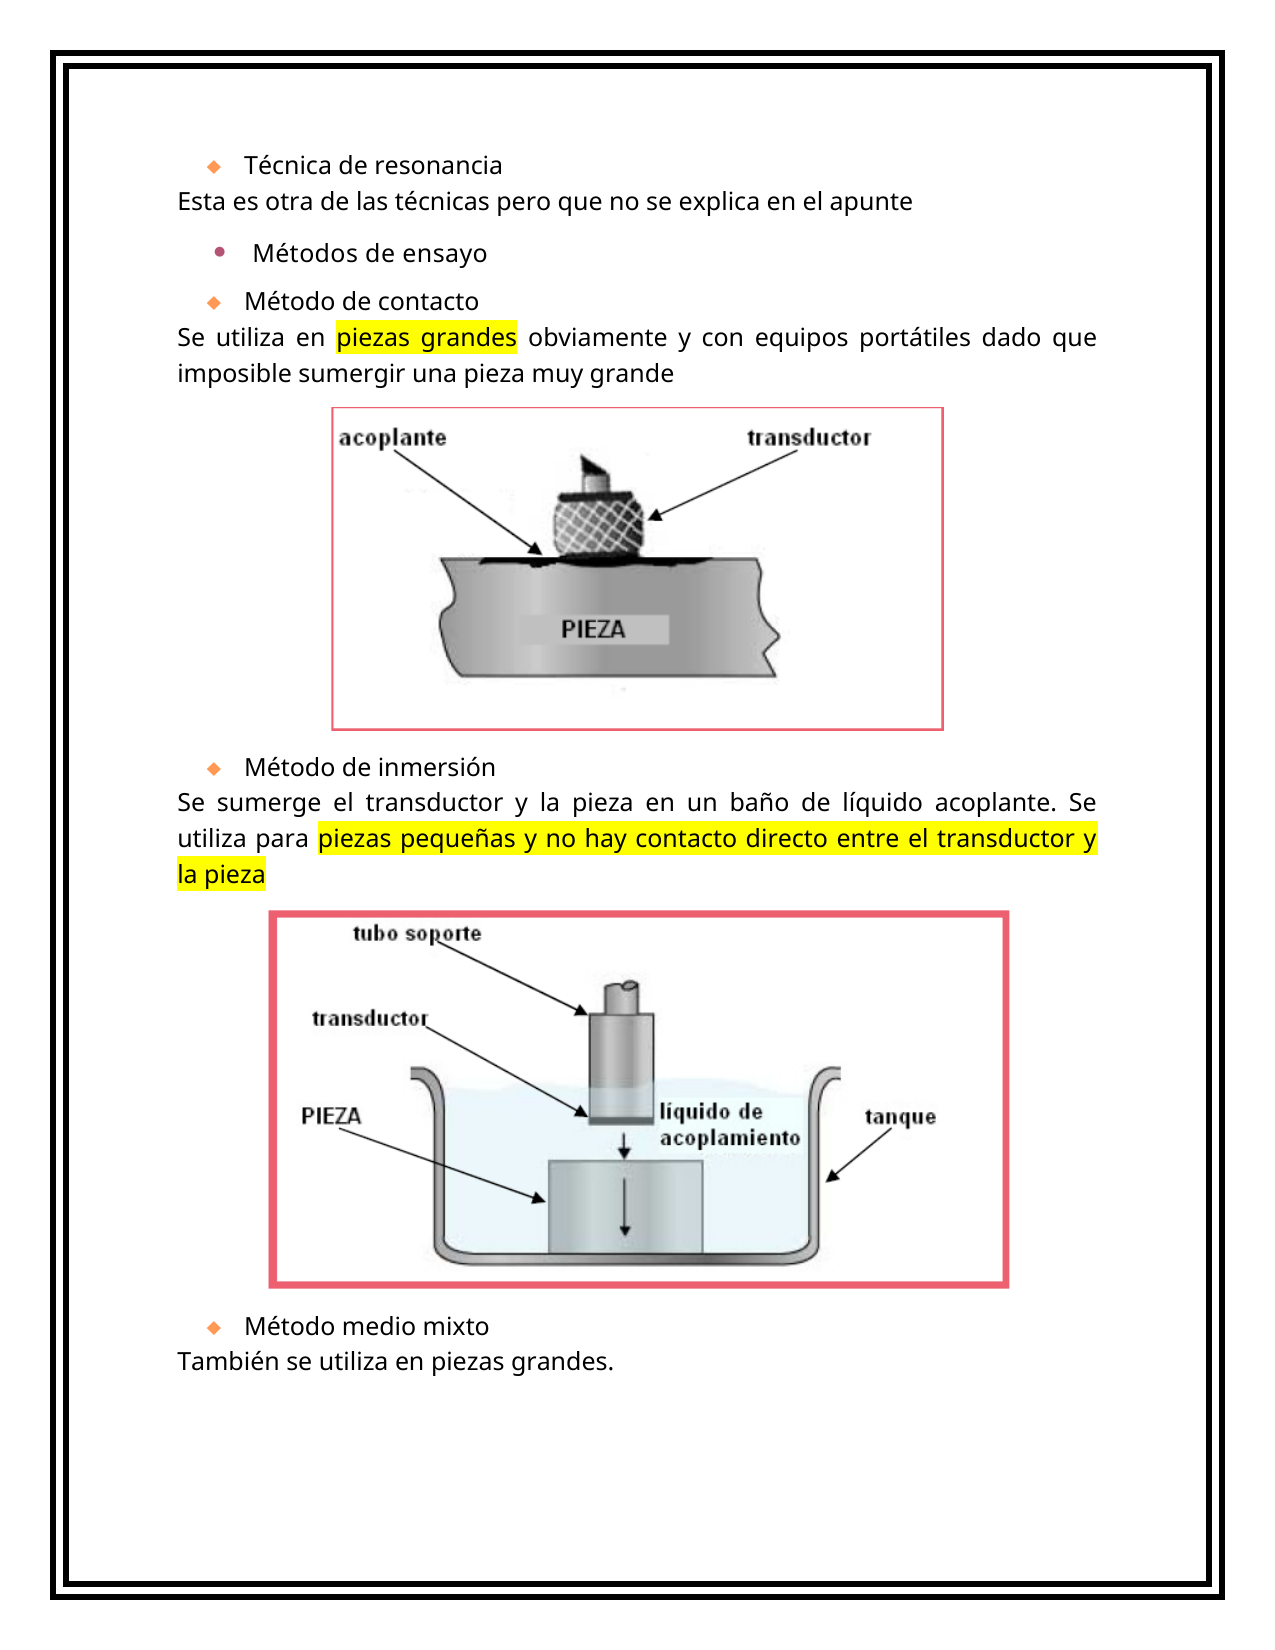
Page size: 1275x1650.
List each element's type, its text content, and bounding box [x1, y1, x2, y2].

text También se utiliza en piezas grandes. [177, 1344, 1098, 1378]
text Se utiliza en piezas grandes obviamente y con equipos portátiles dado que imposible sumergir una pieza muy grande [177, 319, 1098, 389]
subtitle Métodos de ensayo [214, 236, 1098, 270]
subtitle Técnica de resonancia [207, 147, 1098, 182]
subtitle Método de inmersión [207, 749, 1098, 783]
picture [265, 908, 1010, 1290]
text Se sumerge el transductor y la pieza en un baño de líquido acoplante. Se utiliza para piezas pequeñas y no hay contacto directo entre el transductor y la pieza [177, 785, 1098, 891]
subtitle Método de contacto [207, 284, 1098, 318]
picture [331, 407, 944, 731]
subtitle Método medio mixto [207, 1308, 1098, 1342]
text Esta es otra de las técnicas pero que no se explica en el apunte [177, 183, 1098, 217]
